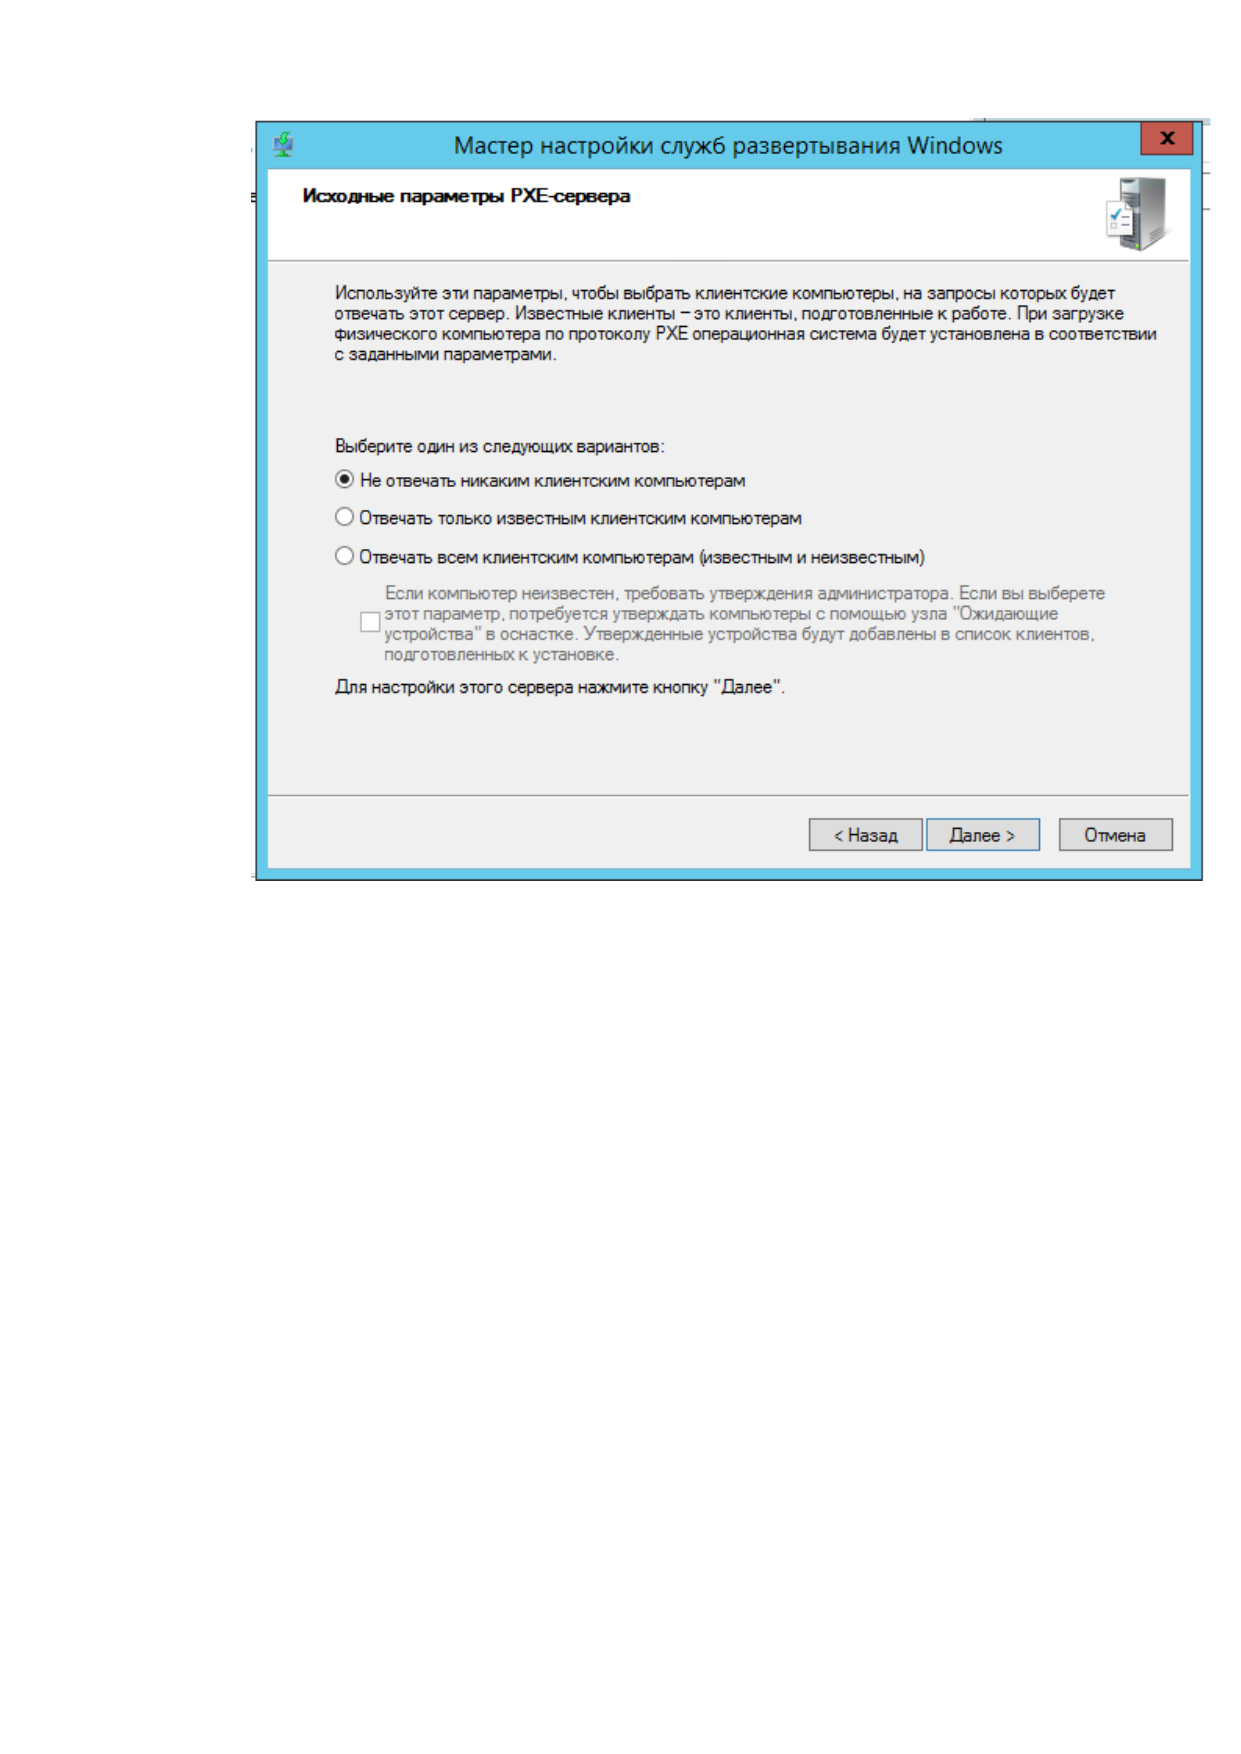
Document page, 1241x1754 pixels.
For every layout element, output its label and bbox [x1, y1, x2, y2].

picture [251, 118, 1211, 881]
